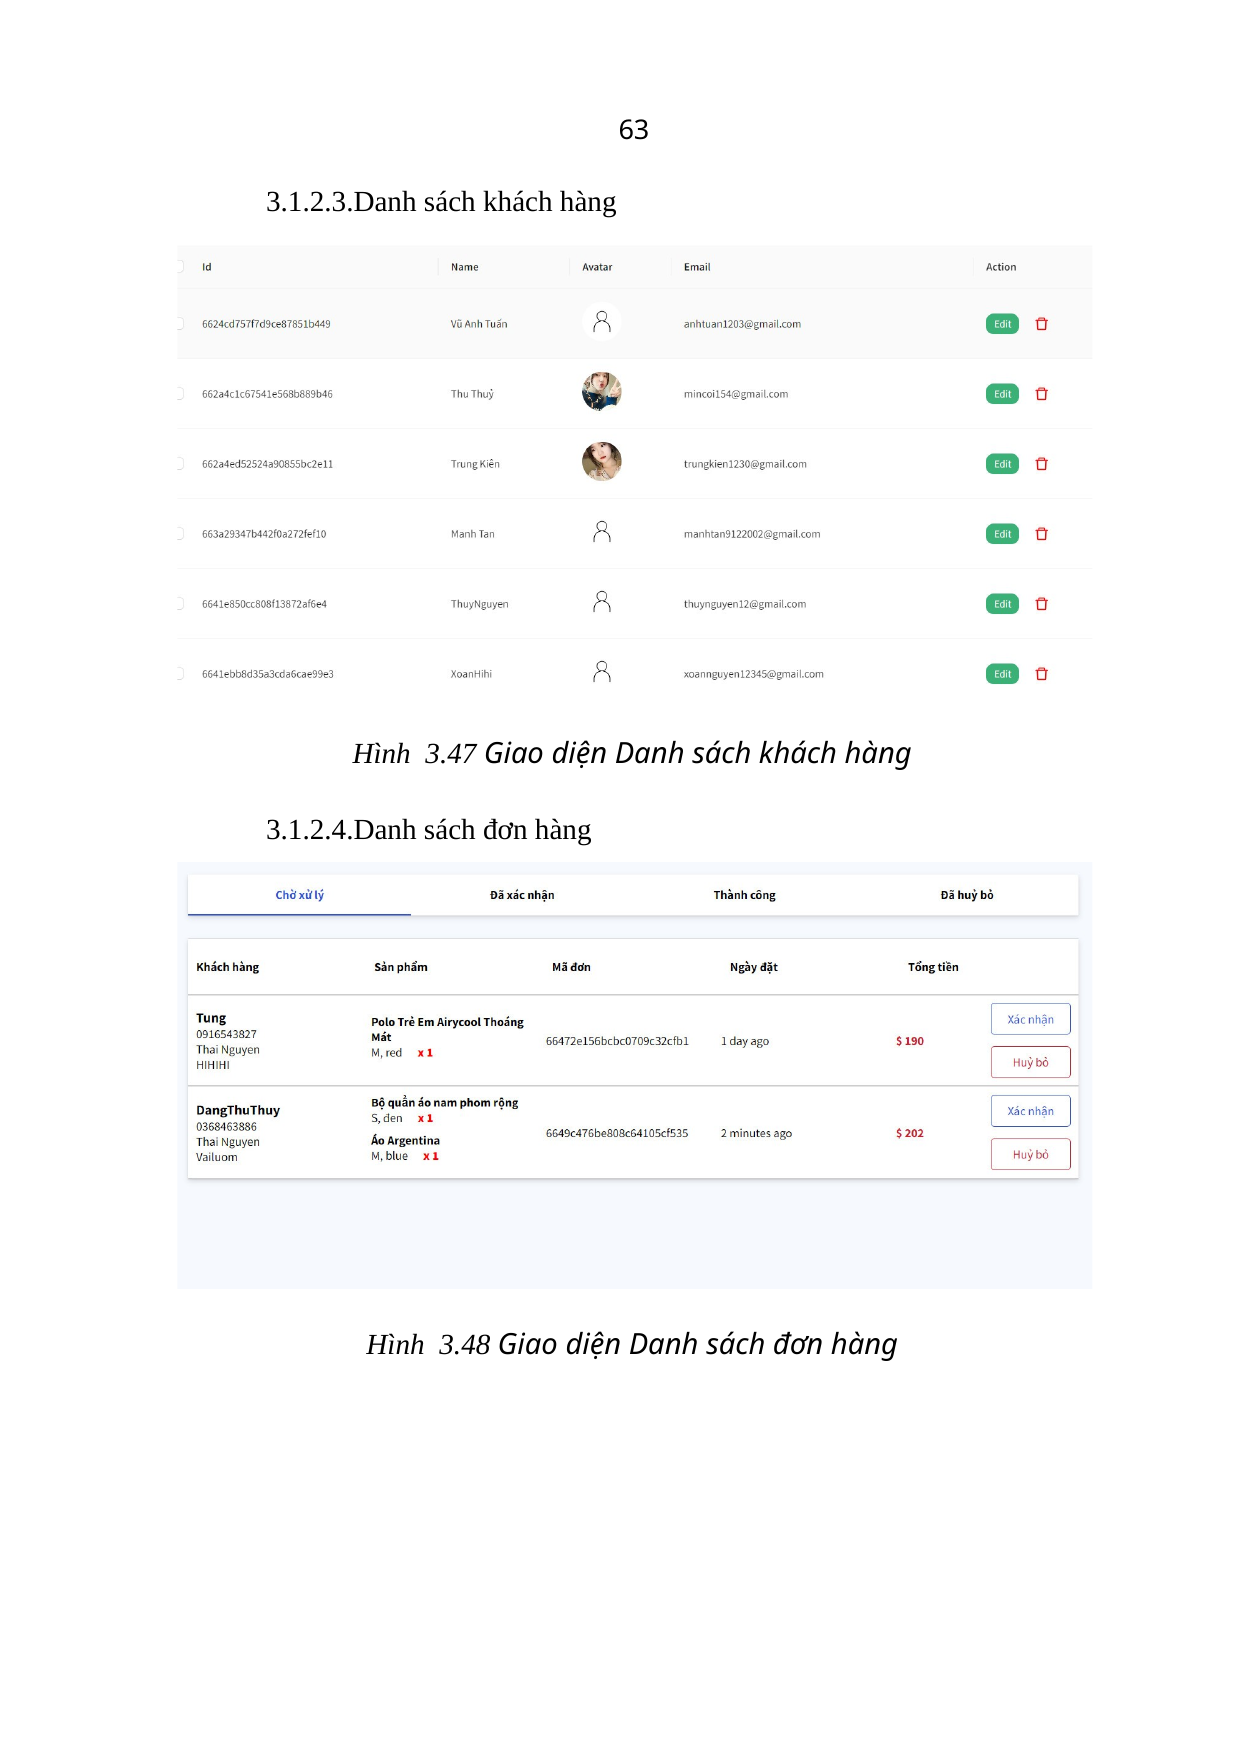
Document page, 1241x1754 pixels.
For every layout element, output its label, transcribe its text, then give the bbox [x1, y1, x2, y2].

picture [177, 862, 1093, 1289]
subtitle Danh sách đơn hàng [266, 812, 1090, 846]
picture [177, 234, 1093, 697]
subtitle Danh sách khách hàng [266, 184, 1090, 218]
